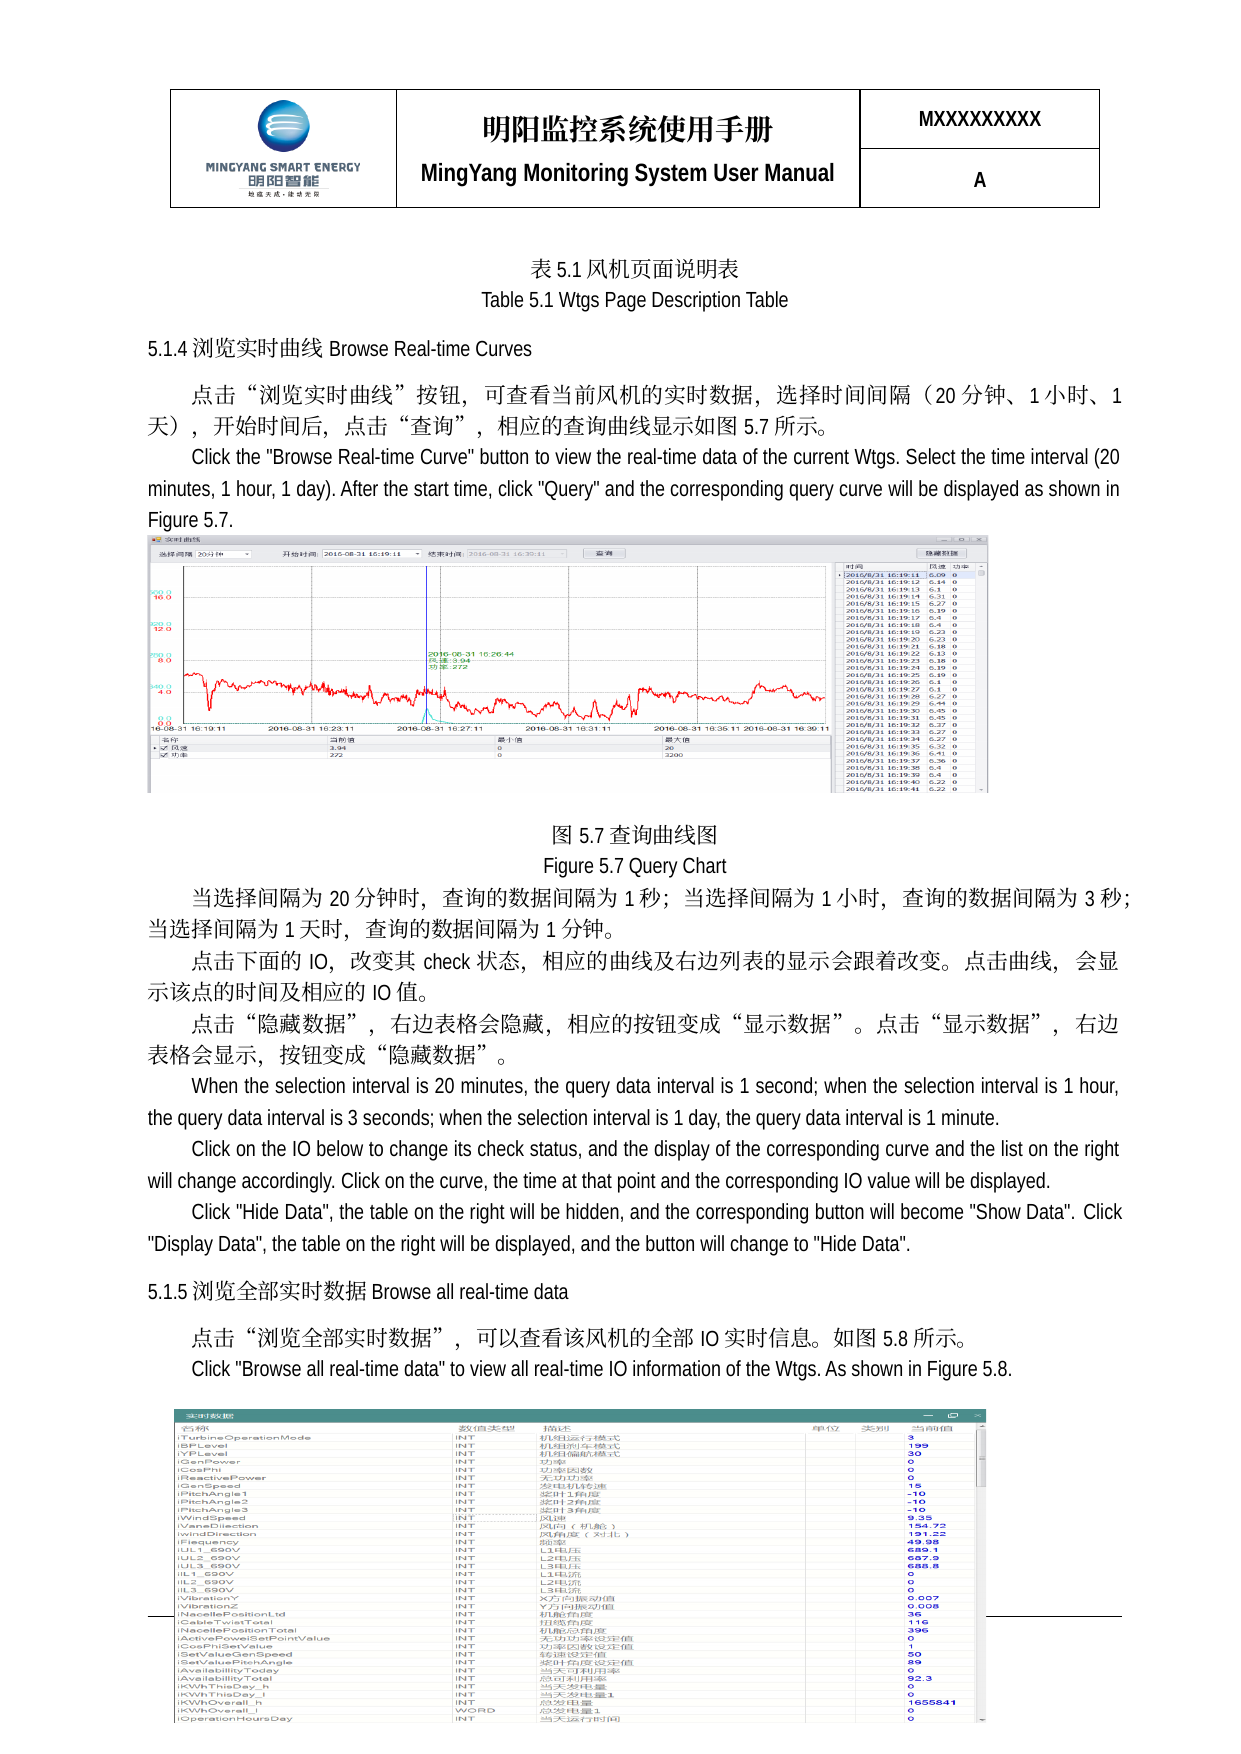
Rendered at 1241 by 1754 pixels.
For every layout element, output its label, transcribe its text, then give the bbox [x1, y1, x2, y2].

text When the selection interval is 20 minutes, the query data interval is 1 second; when the selection interval is 1 hour, the query data interval is 3 seconds; when the selection interval is 1 day, the query data interval is 1 minute. [148, 1070, 1122, 1133]
text 点击下面的 IO，改变其 check 状态，相应的曲线及右边列表的显示会跟着改变。点击曲线，会显示该点的时间及相应的 IO 值。 [148, 944, 1122, 1007]
subtitle 5.1.5浏览全部实时数据Browse all real-time data [148, 1274, 1122, 1306]
text 点击“隐藏数据”，右边表格会隐藏，相应的按钮变成“显示数据”。点击“显示数据”，右边表格会显示，按钮变成“隐藏数据”。 [148, 1007, 1122, 1070]
text Table 5.1 Wtgs Page Description Table [148, 283, 1122, 315]
picture [206, 100, 360, 197]
text 点击“浏览实时曲线”按钮，可查看当前风机的实时数据，选择时间间隔（20 分钟、1小时、1 天），开始时间后，点击“查询”，相应的查询曲线显示如图 5.7 所示。 [148, 378, 1122, 441]
picture [147, 535, 989, 793]
subtitle 5.1.4浏览实时曲线 Browse Real-time Curves [148, 331, 1122, 362]
picture [174, 1409, 987, 1723]
text Click on the IO below to change its check status, and the display of the corresponding curve and the list on the right will change accordingly. Click on the curve, the time at that point and the corresponding IO value will be displayed. [148, 1133, 1122, 1196]
text Click "Hide Data", the table on the right will be hidden, and the corresponding button will become "Show Data". Click "Display Data", the table on the right will be displayed, and the button will change to "Hide Data". [148, 1196, 1122, 1259]
text 表5.1 风机页面说明表 [148, 252, 1122, 283]
text 当选择间隔为 20 分钟时，查询的数据间隔为 1 秒；当选择间隔为 1 小时，查询的数据间隔为 3 秒；当选择间隔为 1 天时，查询的数据间隔为 1 分钟。 [148, 881, 1122, 944]
text 图 5.7 查询曲线图 [148, 818, 1122, 850]
text Figure 5.7 Query Chart [148, 850, 1122, 881]
text Click "Browse all real-time data" to view all real-time IO information of the Wtgs. As shown in Figure 5.8. [148, 1353, 1122, 1384]
text 点击“浏览全部实时数据”，可以查看该风机的全部 IO 实时信息。如图 5.8 所示。 [148, 1322, 1122, 1353]
text Click the "Browse Real-time Curve" button to view the real-time data of the current Wtgs. Select the time interval (20 minutes, 1 hour, 1 day). After the start time, click "Query" and the corresponding query curve will be displayed as shown in Figure 5.7. [148, 441, 1122, 535]
